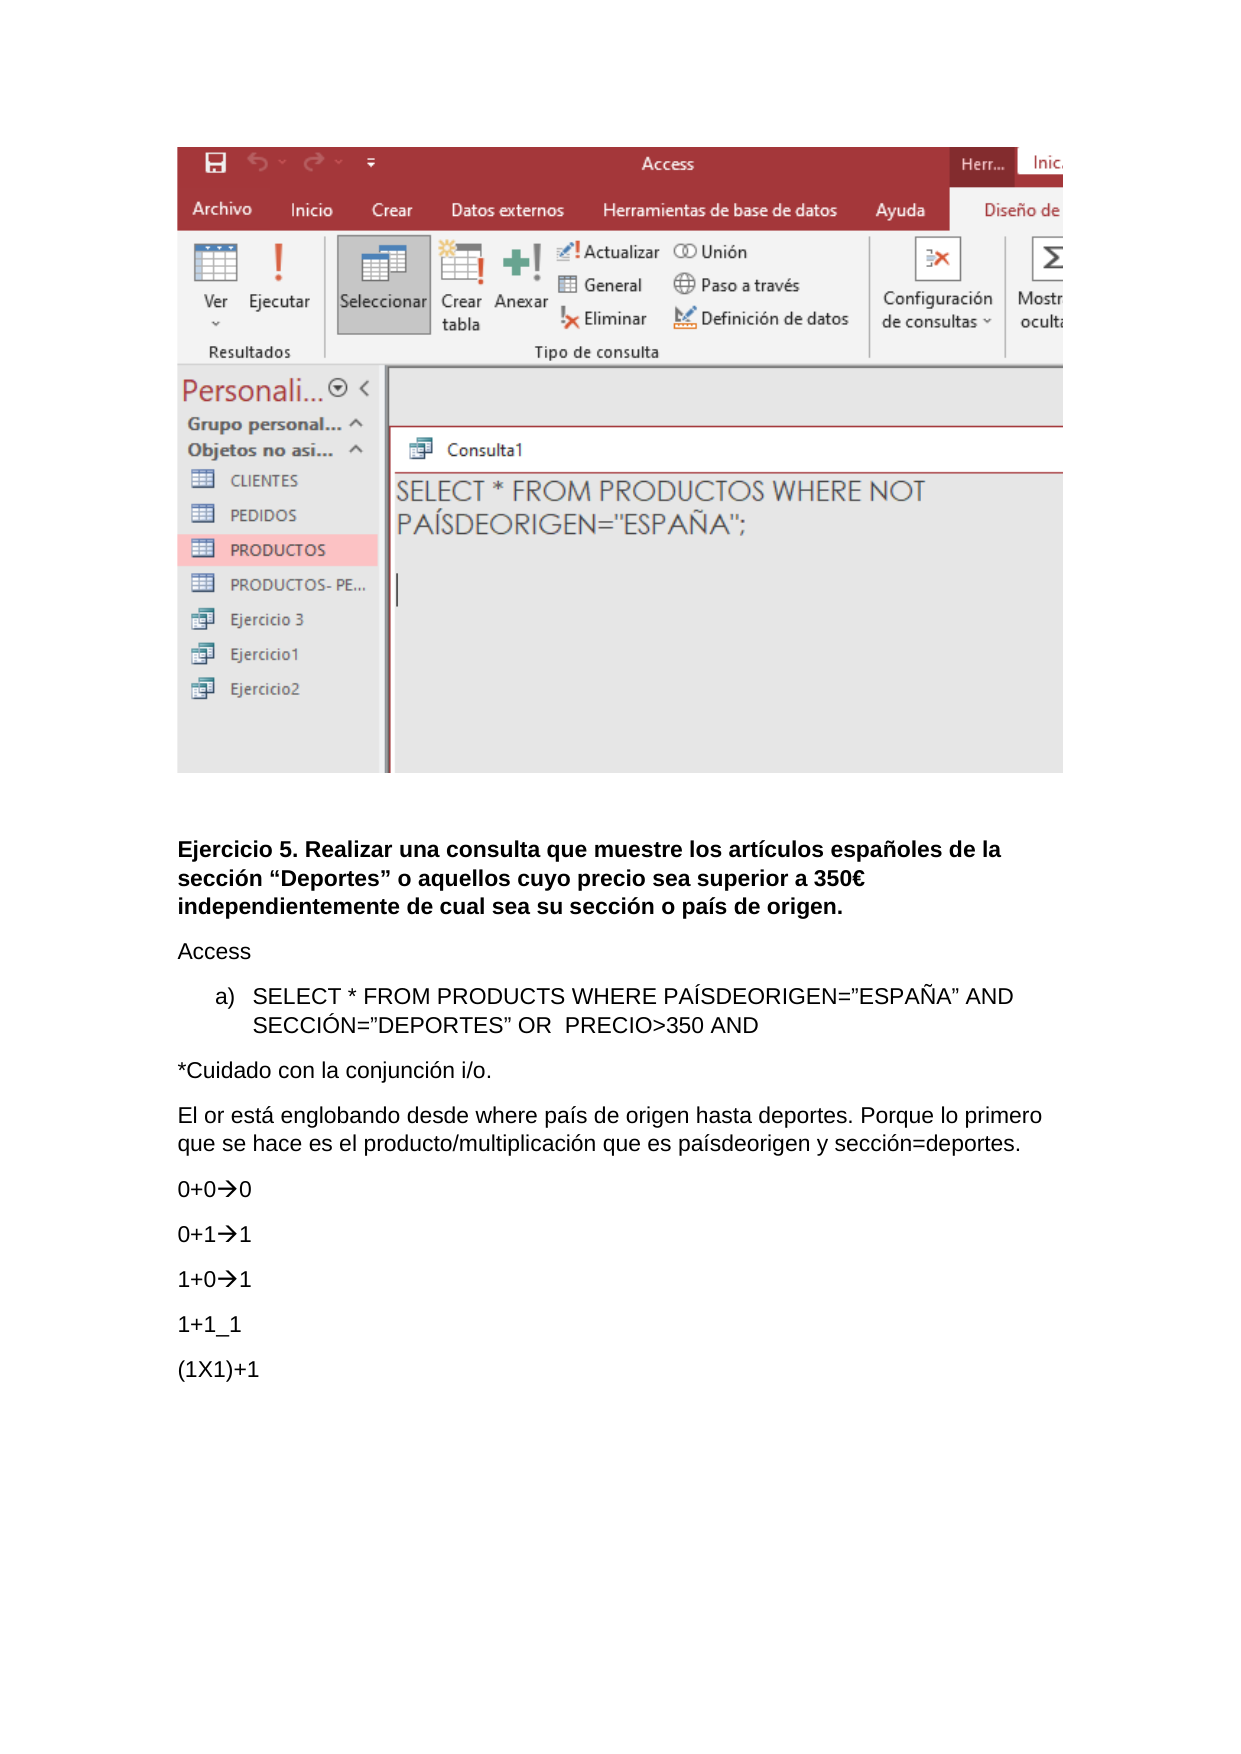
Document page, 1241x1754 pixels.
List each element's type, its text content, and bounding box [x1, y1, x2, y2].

text *Cuidado con la conjunción i/o. [177, 1057, 1063, 1083]
text 0+00 [177, 1176, 1063, 1202]
text El or está englobando desde where país de origen hasta deportes. Porque lo primero que se hace es el producto/multiplicación que es paísdeorigen y sección=deportes. [177, 1102, 1063, 1157]
list SELECT * FROM PRODUCTS WHERE PAÍSDEORIGEN=”ESPAÑA” AND SECCIÓN=”DEPORTES” OR PRECIO>350 AND [215, 983, 1063, 1038]
text 1+1_1 [177, 1311, 1063, 1337]
text (1X1)+1 [177, 1356, 1063, 1382]
picture [177, 147, 1063, 773]
text Ejercicio 5. Realizar una consulta que muestre los artículos españoles de la sección “Deportes” o aquellos cuyo precio sea superior a 350€ independientemente de cual sea su sección o país de origen. [177, 836, 1063, 919]
text 0+11 [177, 1221, 1063, 1247]
text 1+01 [177, 1266, 1063, 1292]
text Access [177, 938, 1063, 964]
